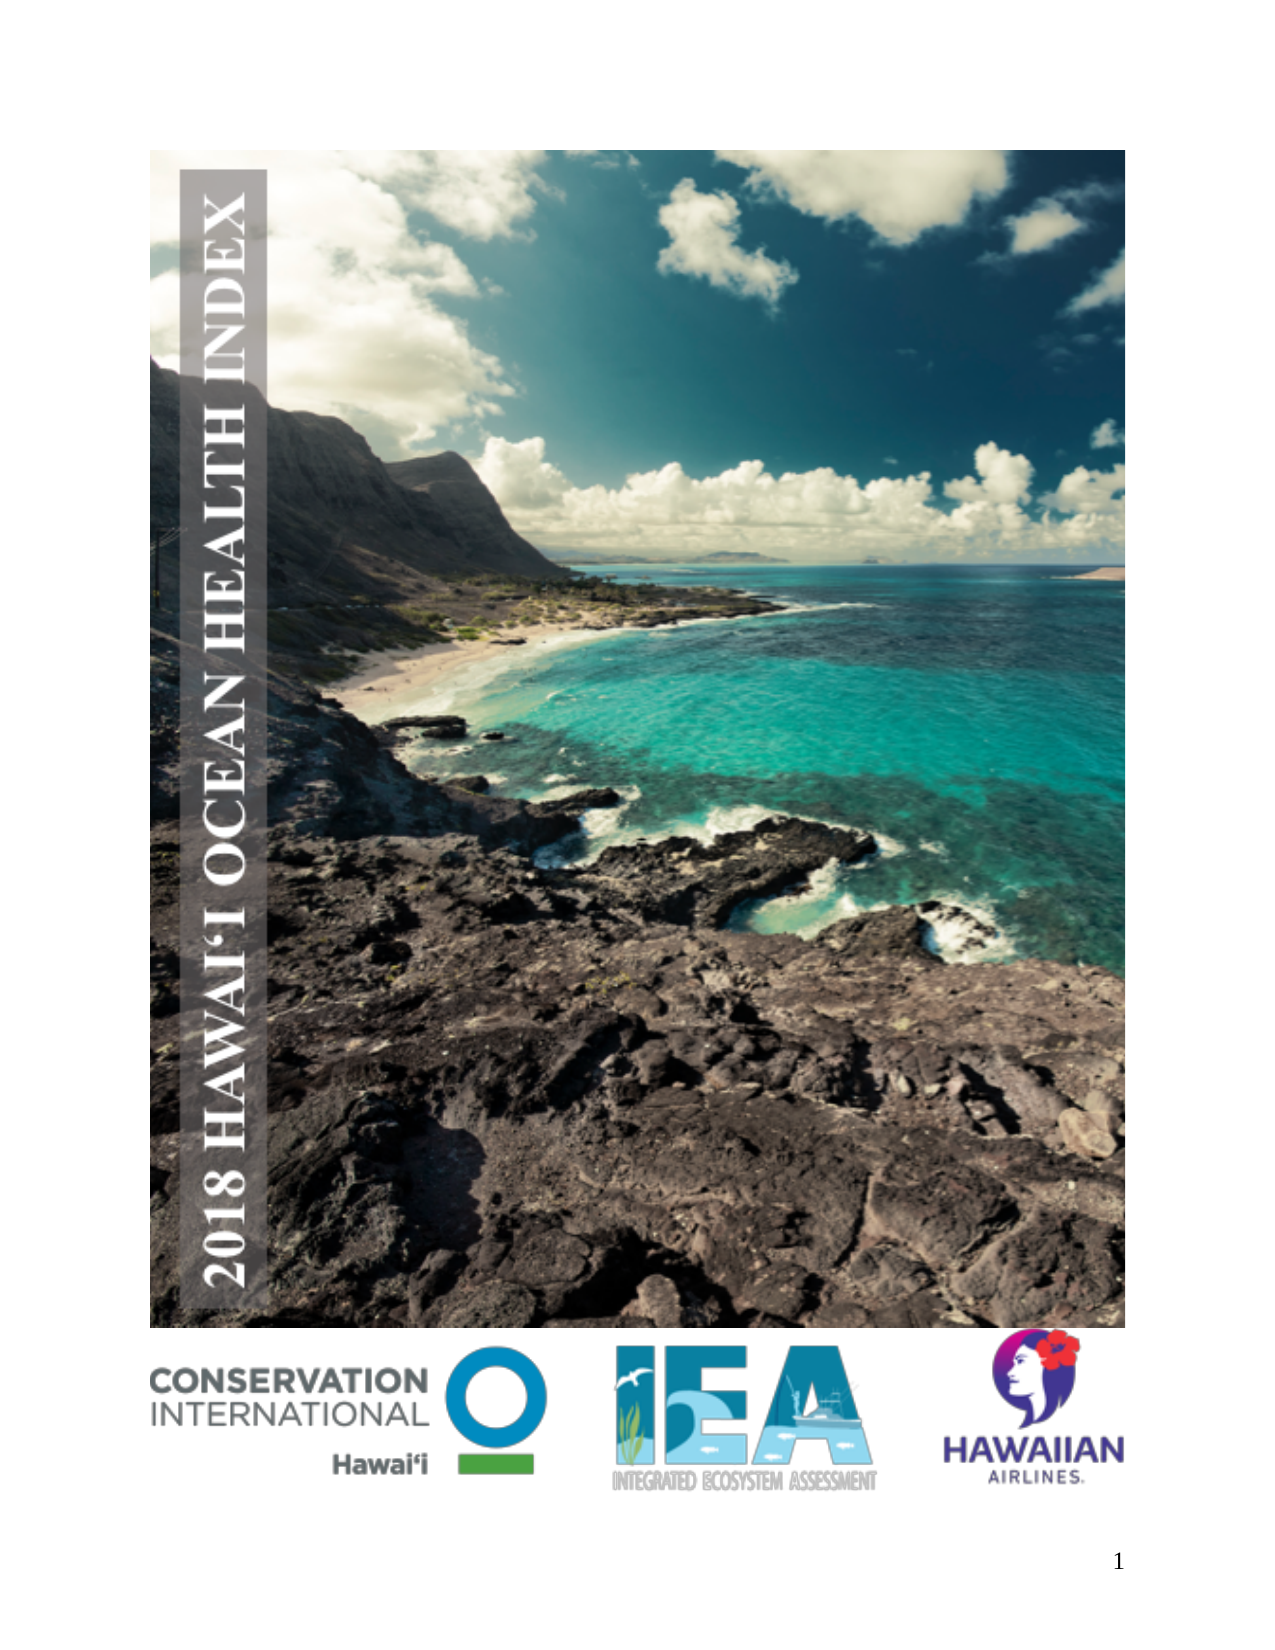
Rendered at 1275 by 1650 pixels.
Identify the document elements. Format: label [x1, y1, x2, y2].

picture [150, 150, 1125, 1498]
